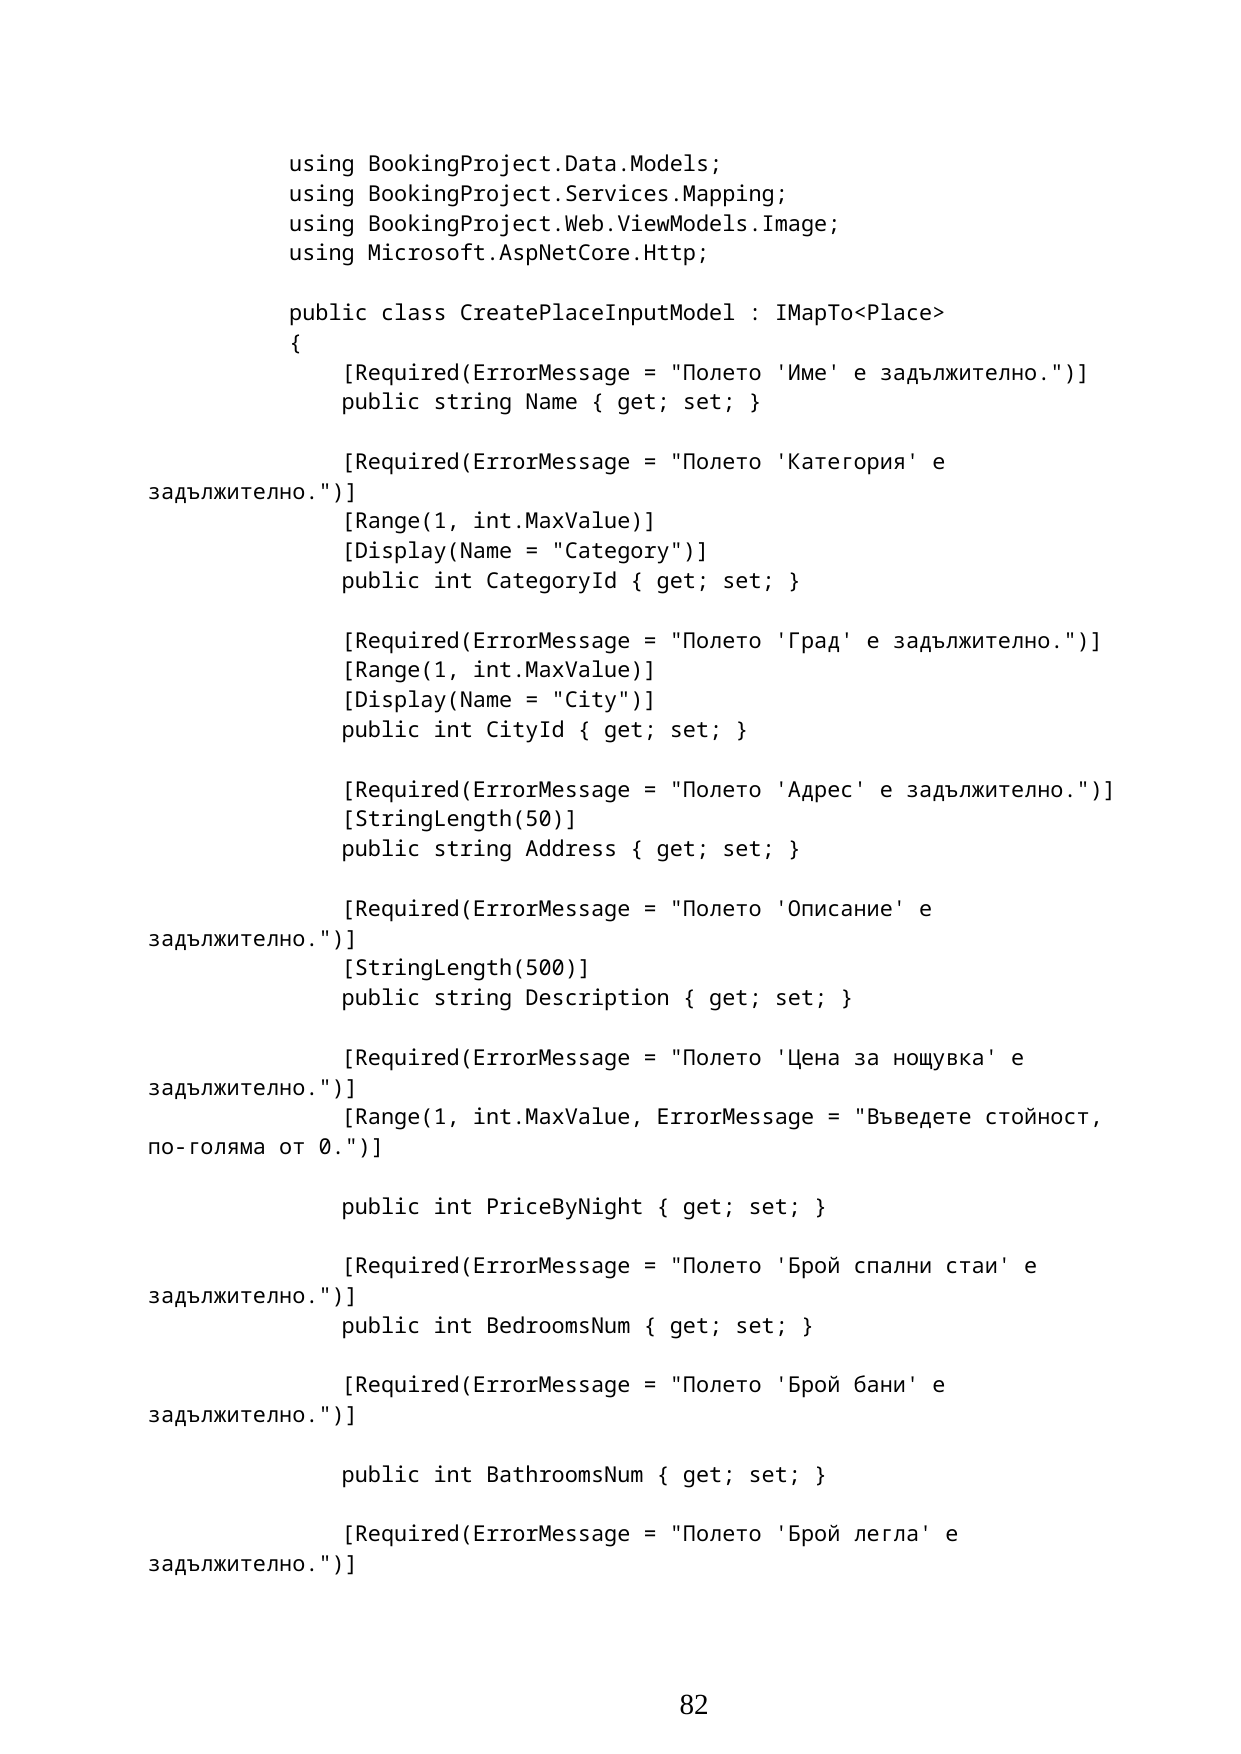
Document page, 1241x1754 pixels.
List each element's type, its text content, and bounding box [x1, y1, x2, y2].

text public class CreatePlaceInputModel : IMapTo<Place> [148, 297, 1152, 327]
text public int CityId { get; set; } [148, 714, 1152, 744]
text public string Description { get; set; } [148, 982, 1152, 1012]
text [Required(ErrorMessage = "Полето 'Брой спални стаи' е задължително.")] [148, 1250, 1152, 1310]
text public int CategoryId { get; set; } [148, 565, 1152, 595]
text [Required(ErrorMessage = "Полето 'Име' е задължително.")] [148, 356, 1152, 386]
text using BookingProject.Web.ViewModels.Image; [148, 207, 1152, 237]
text [Range(1, int.MaxValue)] [148, 654, 1152, 684]
text public int BedroomsNum { get; set; } [148, 1310, 1152, 1339]
text using BookingProject.Services.Mapping; [148, 178, 1152, 207]
text [Required(ErrorMessage = "Полето 'Брой легла' е задължително.")] [148, 1518, 1152, 1578]
text public string Name { get; set; } [148, 386, 1152, 416]
text [Required(ErrorMessage = "Полето 'Адрес' е задължително.")] [148, 773, 1152, 803]
text [Required(ErrorMessage = "Полето 'Град' е задължително.")] [148, 624, 1152, 654]
text using BookingProject.Data.Models; [148, 148, 1152, 178]
text [Display(Name = "Category")] [148, 535, 1152, 565]
text public int BathroomsNum { get; set; } [148, 1459, 1152, 1488]
text [Range(1, int.MaxValue, ErrorMessage = "Въведете стойност, по-голяма от 0.")] [148, 1101, 1152, 1161]
text [Required(ErrorMessage = "Полето 'Цена за нощувка' е задължително.")] [148, 1042, 1152, 1101]
text using Microsoft.AspNetCore.Http; [148, 237, 1152, 267]
text [Display(Name = "City")] [148, 684, 1152, 714]
text [Required(ErrorMessage = "Полето 'Описание' е задължително.")] [148, 893, 1152, 952]
text [Required(ErrorMessage = "Полето 'Категория' е задължително.")] [148, 446, 1152, 505]
text [Range(1, int.MaxValue)] [148, 505, 1152, 535]
text public string Address { get; set; } [148, 833, 1152, 863]
text [StringLength(50)] [148, 803, 1152, 833]
text [Required(ErrorMessage = "Полето 'Брой бани' е задължително.")] [148, 1369, 1152, 1429]
text [StringLength(500)] [148, 952, 1152, 982]
text public int PriceByNight { get; set; } [148, 1191, 1152, 1220]
text { [148, 327, 1152, 356]
